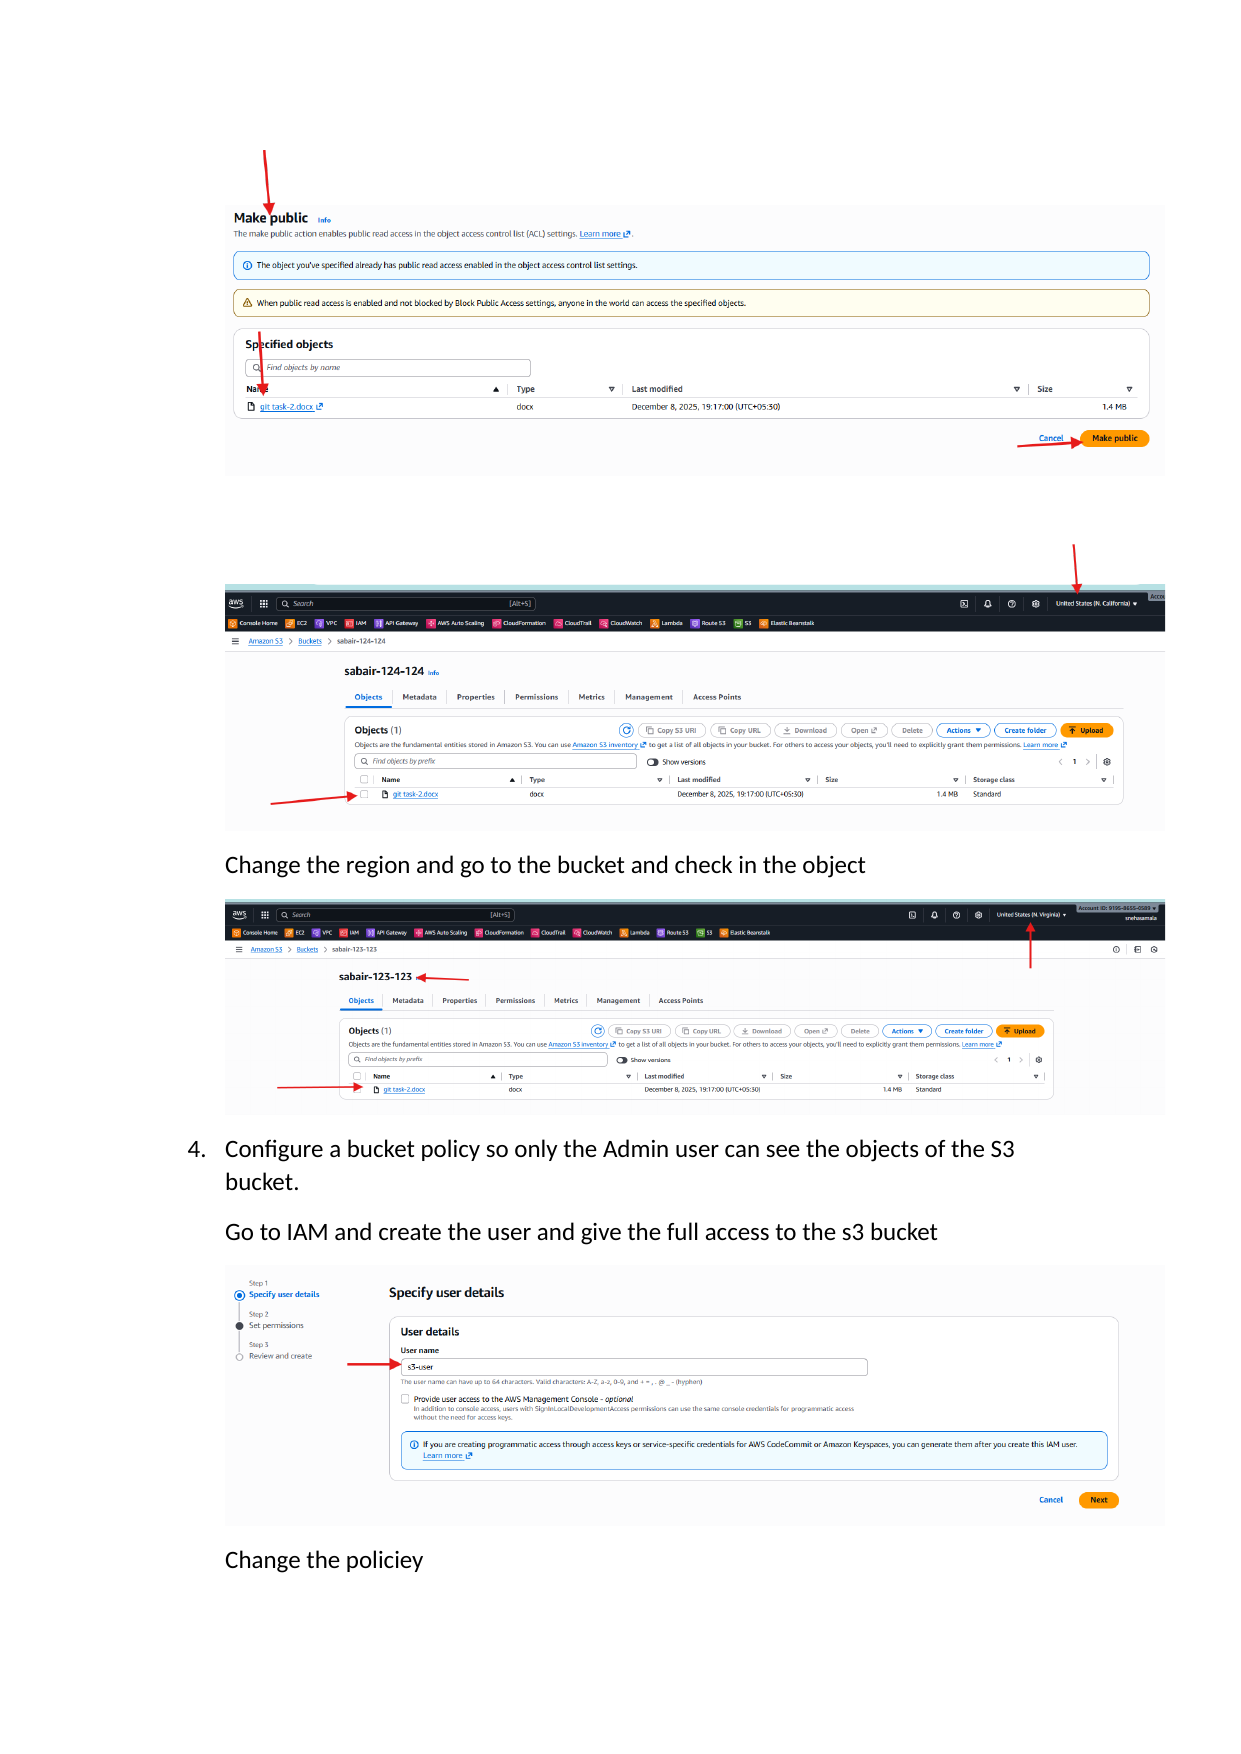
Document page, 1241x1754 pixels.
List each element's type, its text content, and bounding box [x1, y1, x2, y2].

text Change the region and go to the bucket and check in the object [225, 850, 1090, 880]
picture [225, 150, 1166, 476]
text Go to IAM and create the user and give the full access to the s3 bucket [225, 1216, 1090, 1247]
picture [225, 899, 1166, 1115]
picture [225, 543, 1166, 831]
text Change the policiey [225, 1544, 1090, 1575]
picture [225, 1265, 1166, 1526]
list Configure a bucket policy so only the Admin user can see the objects of the S3 bucket. [187, 1134, 1090, 1197]
